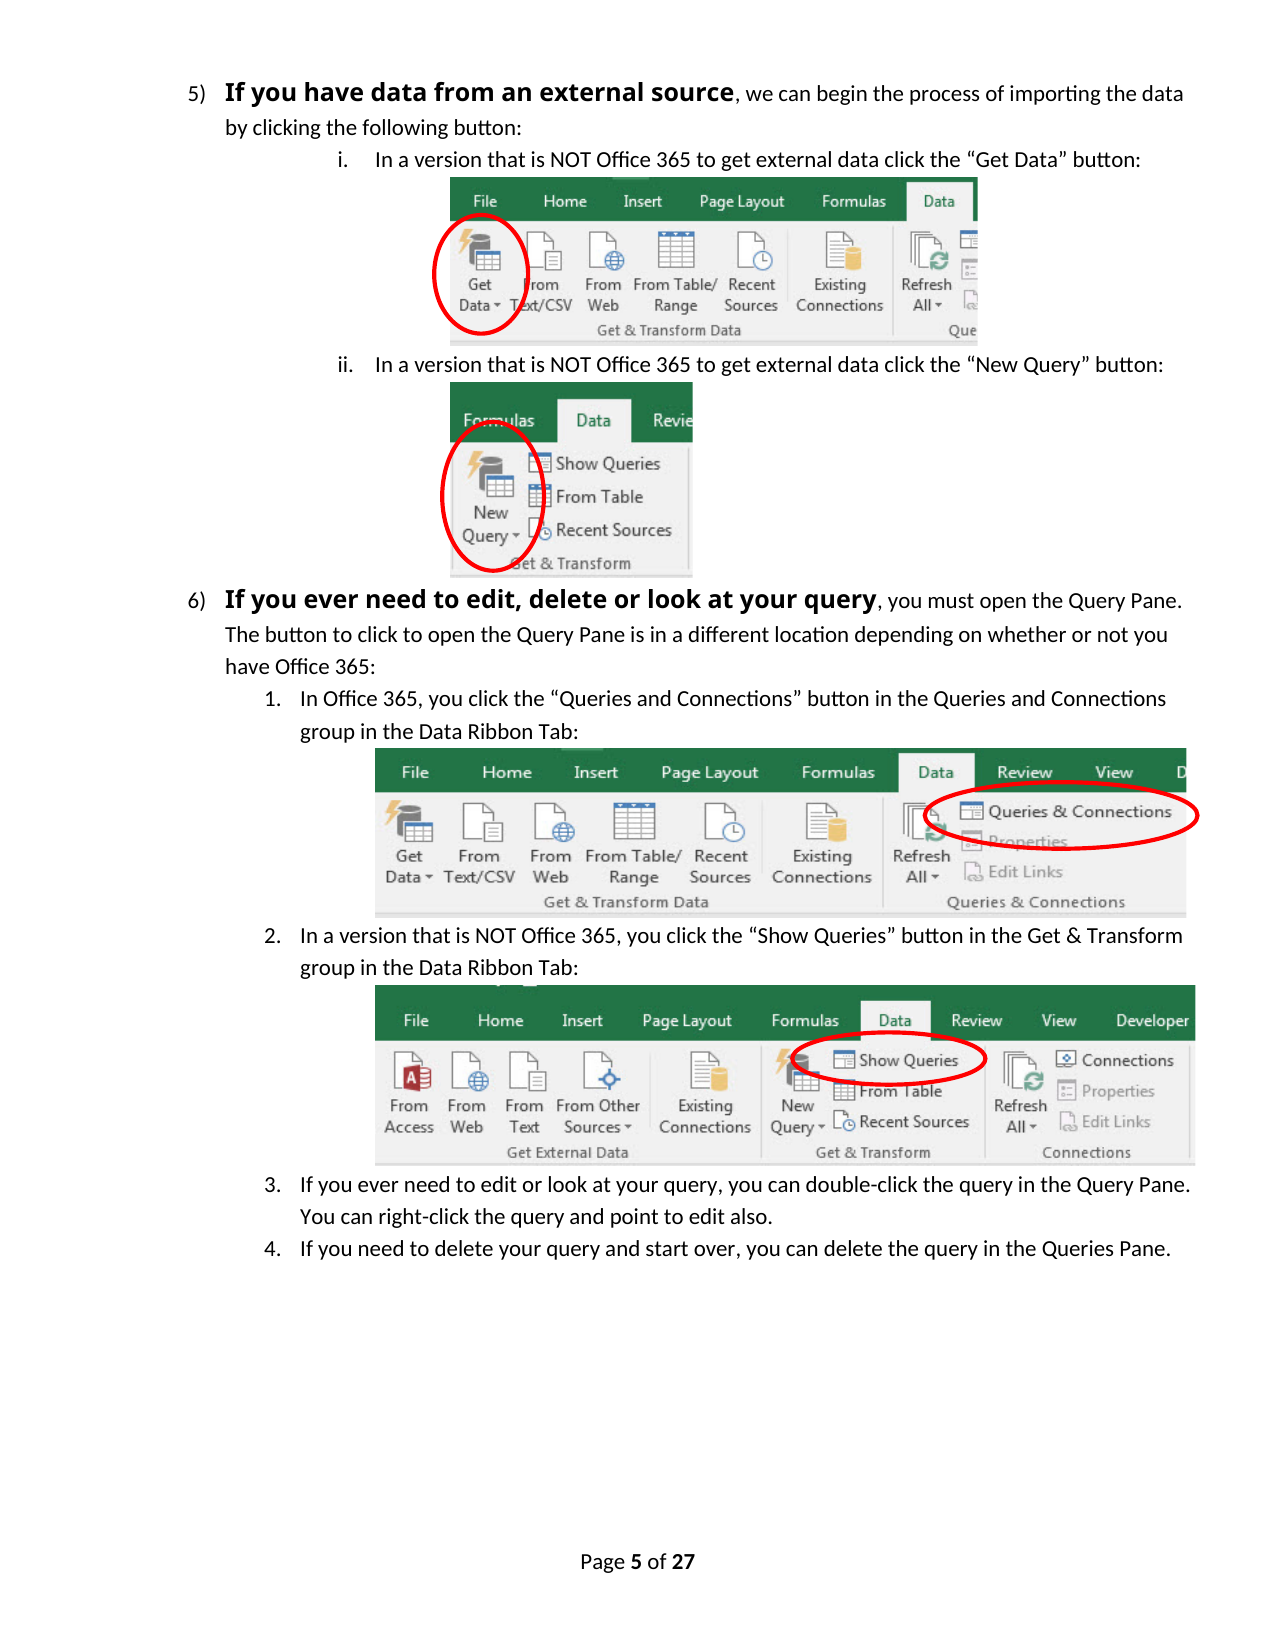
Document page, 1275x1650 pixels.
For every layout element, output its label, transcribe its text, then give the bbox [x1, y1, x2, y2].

picture [375, 748, 1187, 918]
list In Office 365, you click the “Queries and Connections” button in the Queries and Connections group in the Data Ribbon Tab: [281, 684, 1200, 745]
list If you ever need to edit, delete or look at your query, you must open the Query Pane. The button to click to open the Query Pane is in a different location depending on whether or not you have Office 365: [187, 582, 1200, 680]
picture [450, 218, 526, 331]
list In a version that is NOT Office 365 to get external data click the “Get Data” button: [337, 145, 1200, 173]
picture [450, 382, 693, 578]
picture [450, 177, 978, 346]
list If you have data from an external source, we can begin the process of importing the data by clicking the following button: [187, 75, 1200, 141]
list If you ever need to edit or look at your query, you can double-click the query in the Query Pane. You can right-click the query and point to edit also. [281, 1170, 1200, 1230]
picture [928, 785, 1187, 846]
picture [375, 985, 1196, 1166]
list In a version that is NOT Office 365 to get external data click the “New Query” button: [337, 350, 1200, 378]
list If you need to delete your query and start over, you can delete the query in the Queries Pane. [281, 1234, 1200, 1262]
picture [450, 425, 541, 568]
list In a version that is NOT Office 365, you click the “Show Queries” button in the Get & Transform group in the Data Ribbon Tab: [281, 921, 1200, 982]
